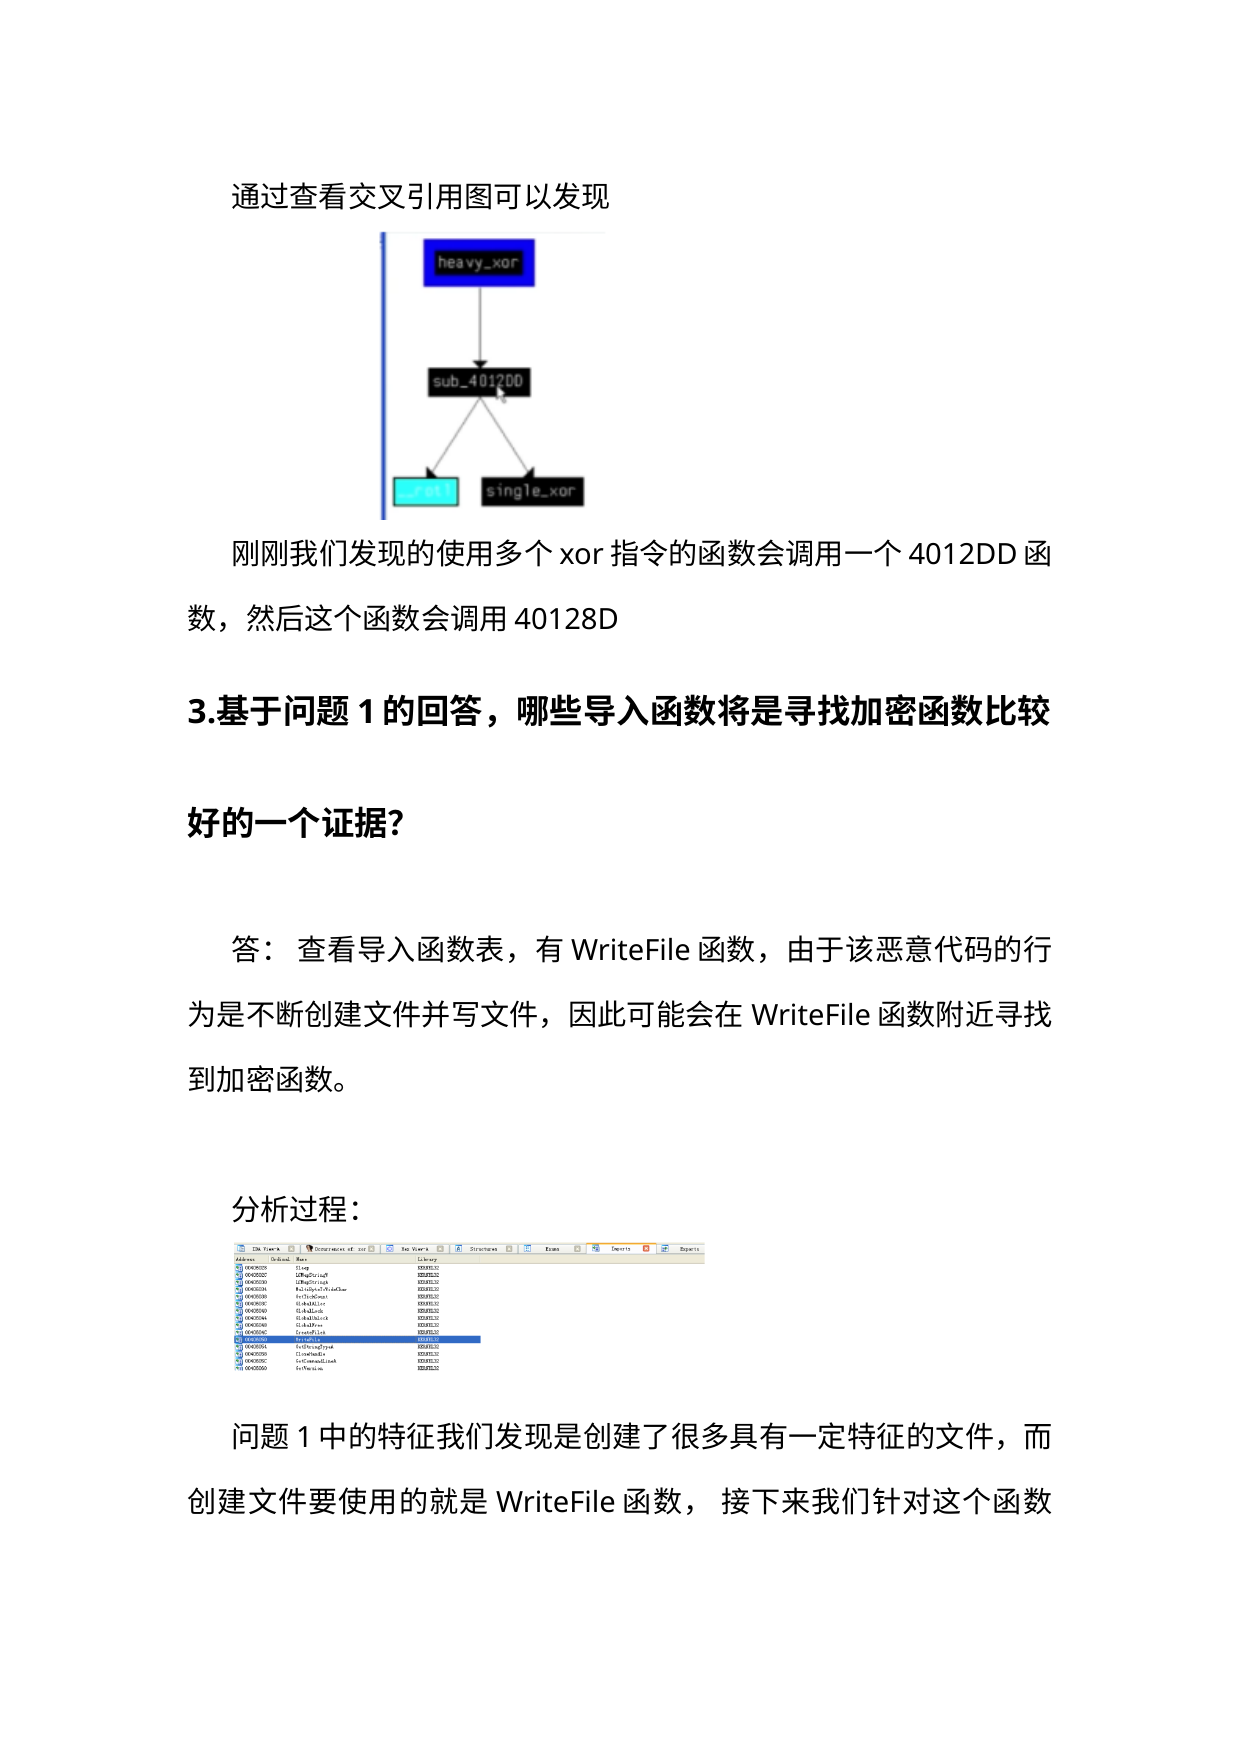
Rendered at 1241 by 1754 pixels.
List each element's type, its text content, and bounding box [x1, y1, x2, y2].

text 刚刚我们发现的使用多个xor指令的函数会调用一个4012DD函数，然后这个函数会调用40128D [187, 519, 1053, 649]
subtitle 3.基于问题1的回答，哪些导入函数将是寻找加密函数比较好的一个证据？ [187, 677, 1053, 853]
text 通过查看交叉引用图可以发现 [187, 162, 1053, 227]
text 分析过程： [187, 1175, 1053, 1240]
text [187, 1403, 1053, 1533]
picture [231, 227, 725, 520]
text 答： 查看导入函数表，有WriteFile函数，由于该恶意代码的行为是不断创建文件并写文件，因此可能会在 WriteFile函数附近寻找到加密函数。 [187, 915, 1053, 1110]
picture [231, 1240, 705, 1372]
